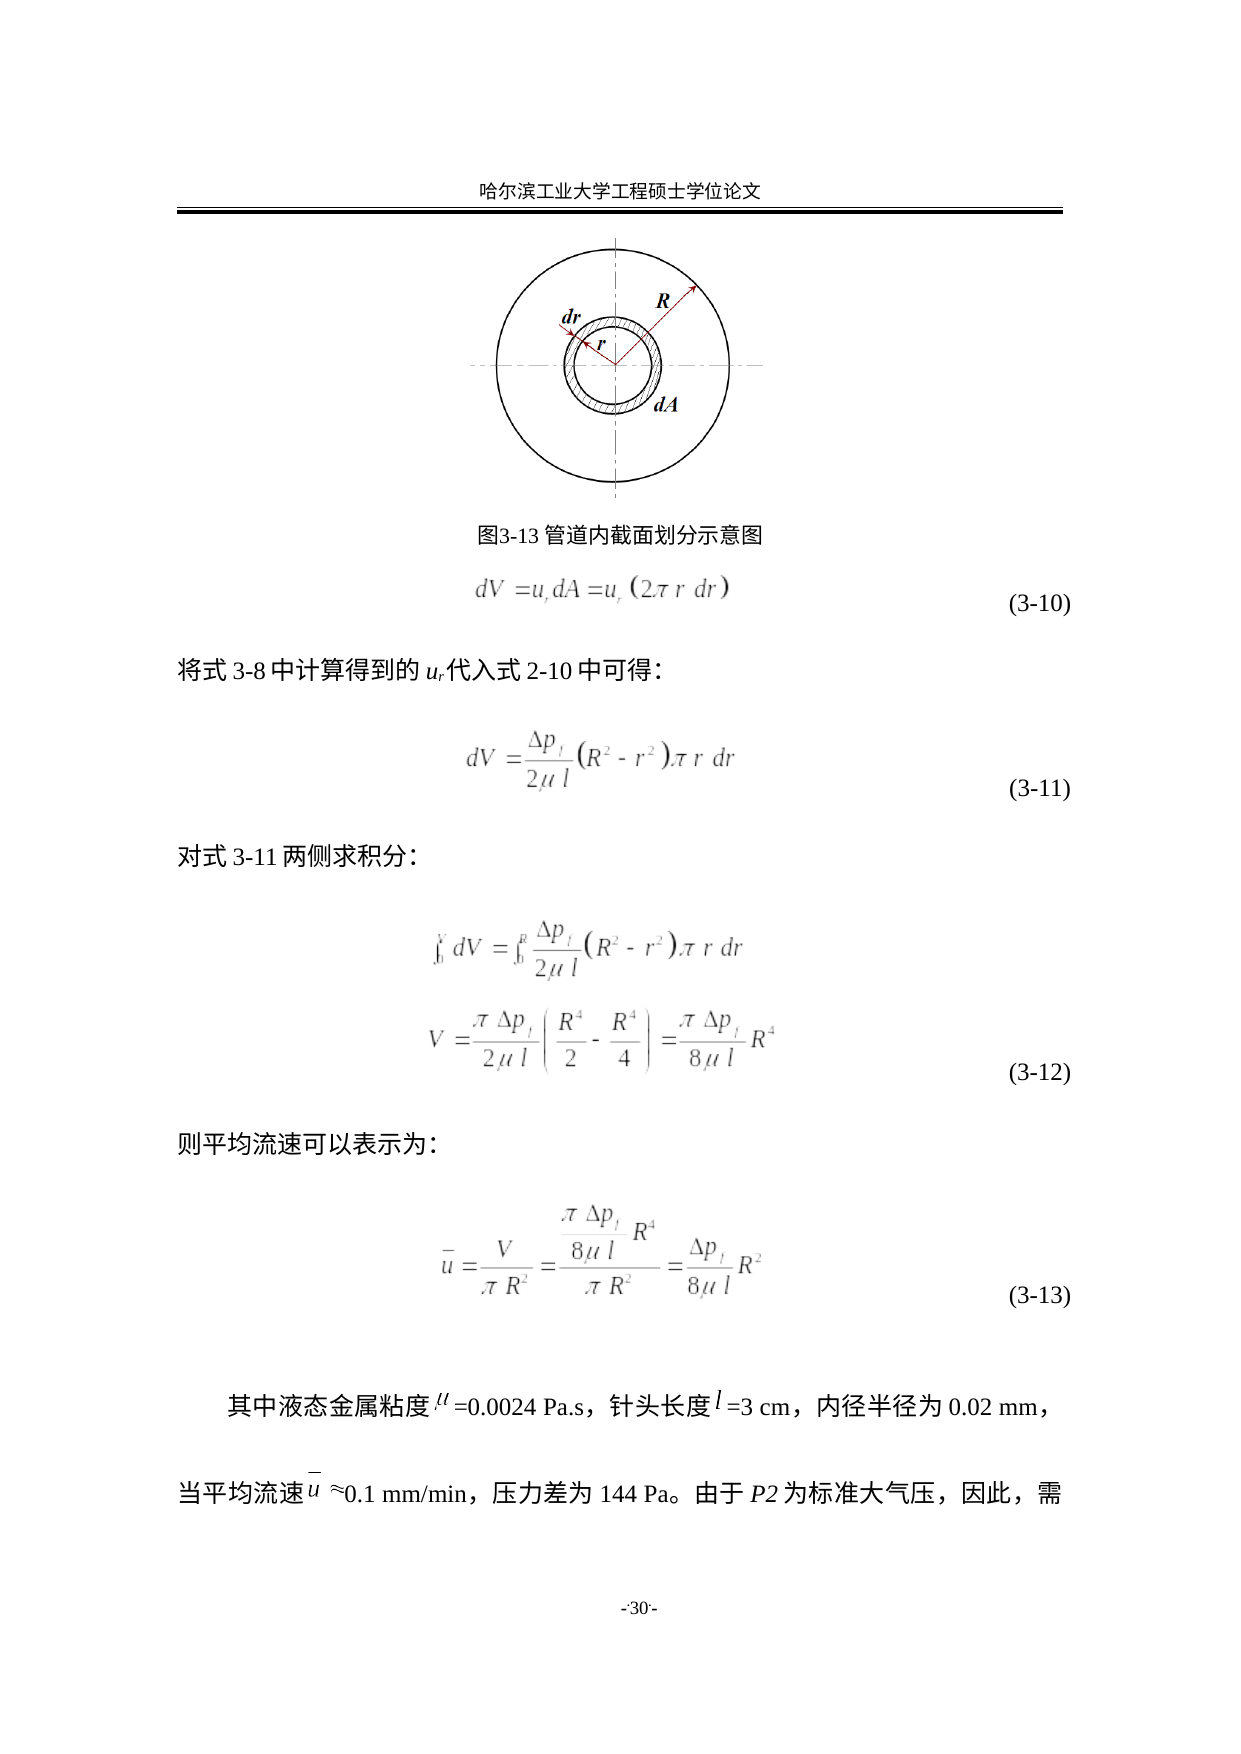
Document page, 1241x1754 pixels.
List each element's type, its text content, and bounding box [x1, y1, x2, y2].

text (3-12) [177, 897, 1063, 1101]
text (3-11) [177, 711, 1063, 813]
picture [467, 238, 773, 502]
text (3-10) [177, 559, 1063, 627]
text 将式3-8中计算得到的ur代入式2-10中可得： [177, 634, 1063, 702]
text (3-13) [177, 1185, 1063, 1321]
text 对式3-11两侧求积分： [177, 820, 1063, 888]
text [177, 1369, 1063, 1522]
text 则平均流速可以表示为： [177, 1108, 1063, 1176]
